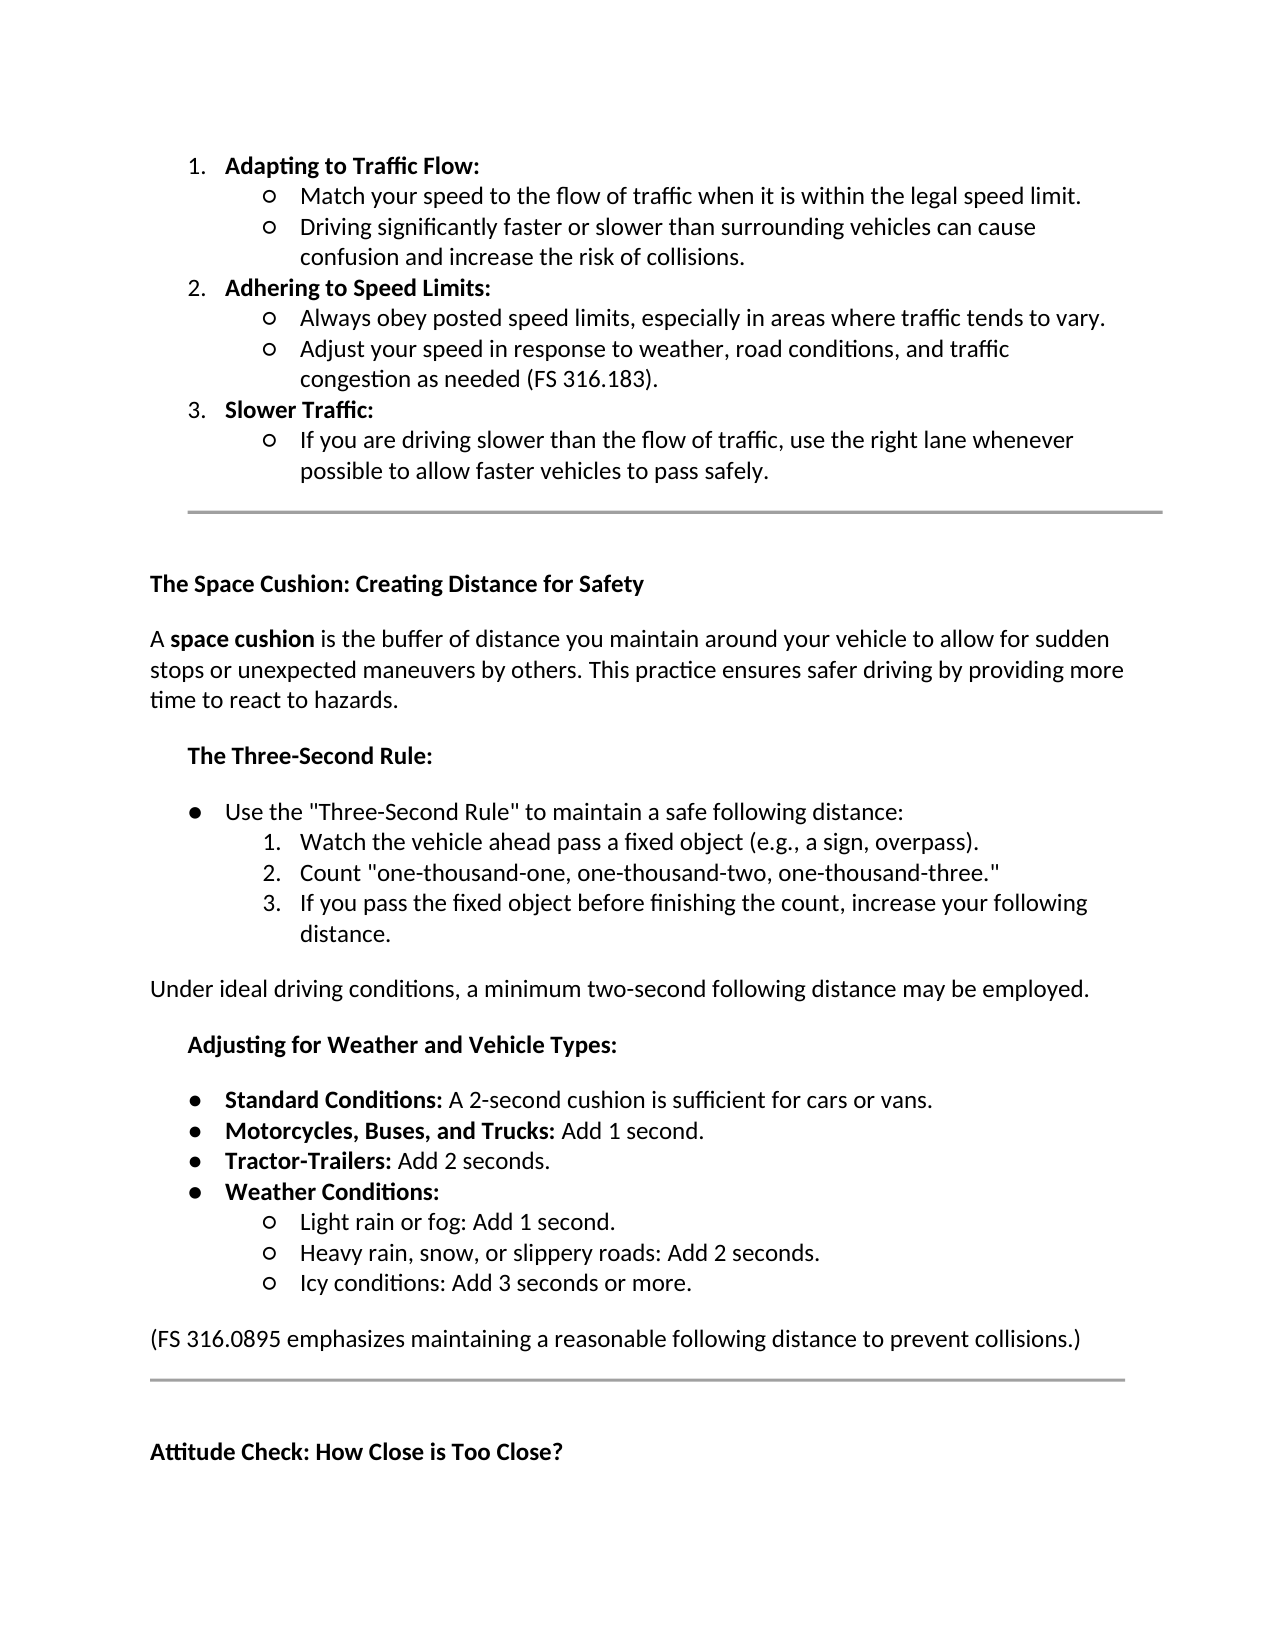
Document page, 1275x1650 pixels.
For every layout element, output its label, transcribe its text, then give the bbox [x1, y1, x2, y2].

list Light rain or fog: Add 1 second. [262, 1206, 1125, 1237]
list Heavy rain, snow, or slippery roads: Add 2 seconds. [262, 1237, 1125, 1267]
text (FS 316.0895 emphasizes maintaining a reasonable following distance to prevent collisions.) [150, 1323, 1125, 1353]
subtitle Attitude Check: How Close is Too Close? [150, 1436, 1125, 1466]
list Watch the vehicle ahead pass a fixed object (e.g., a sign, overpass). [262, 826, 1125, 857]
subtitle The Three-Second Rule: [187, 740, 1125, 771]
list If you are driving slower than the flow of traffic, use the right lane whenever possible to allow faster vehicles to pass safely. [262, 425, 1125, 486]
list Driving significantly faster or slower than surrounding vehicles can cause confusion and increase the risk of collisions. [262, 211, 1125, 272]
subtitle Adjusting for Weather and Vehicle Types: [187, 1029, 1125, 1059]
list Standard Conditions: A 2-second cushion is sufficient for cars or vans. [187, 1084, 1125, 1115]
list Match your speed to the flow of traffic when it is within the legal speed limit. [262, 181, 1125, 211]
text Under ideal driving conditions, a minimum two-second following distance may be employed. [150, 973, 1125, 1004]
list Adhering to Speed Limits: [187, 272, 1125, 303]
list If you pass the fixed object before finishing the count, increase your following distance. [262, 887, 1125, 948]
list Slower Traffic: [187, 394, 1125, 425]
list Adjust your speed in response to weather, road conditions, and traffic congestion as needed (FS 316.183). [262, 333, 1125, 394]
list Motorcycles, Buses, and Trucks: Add 1 second. [187, 1115, 1125, 1145]
subtitle The Space Cushion: Creating Distance for Safety [150, 568, 1125, 599]
list Adapting to Traffic Flow: [187, 150, 1125, 181]
text A space cushion is the buffer of distance you maintain around your vehicle to allow for sudden stops or unexpected maneuvers by others. This practice ensures safer driving by providing more time to react to hazards. [150, 624, 1125, 715]
list Weather Conditions: [187, 1176, 1125, 1206]
list Icy conditions: Add 3 seconds or more. [262, 1267, 1125, 1298]
list Count "one-thousand-one, one-thousand-two, one-thousand-three." [262, 857, 1125, 887]
list Use the "Three-Second Rule" to maintain a safe following distance: [187, 796, 1125, 826]
list Always obey posted speed limits, especially in areas where traffic tends to vary. [262, 303, 1125, 333]
list Tractor-Trailers: Add 2 seconds. [187, 1145, 1125, 1176]
